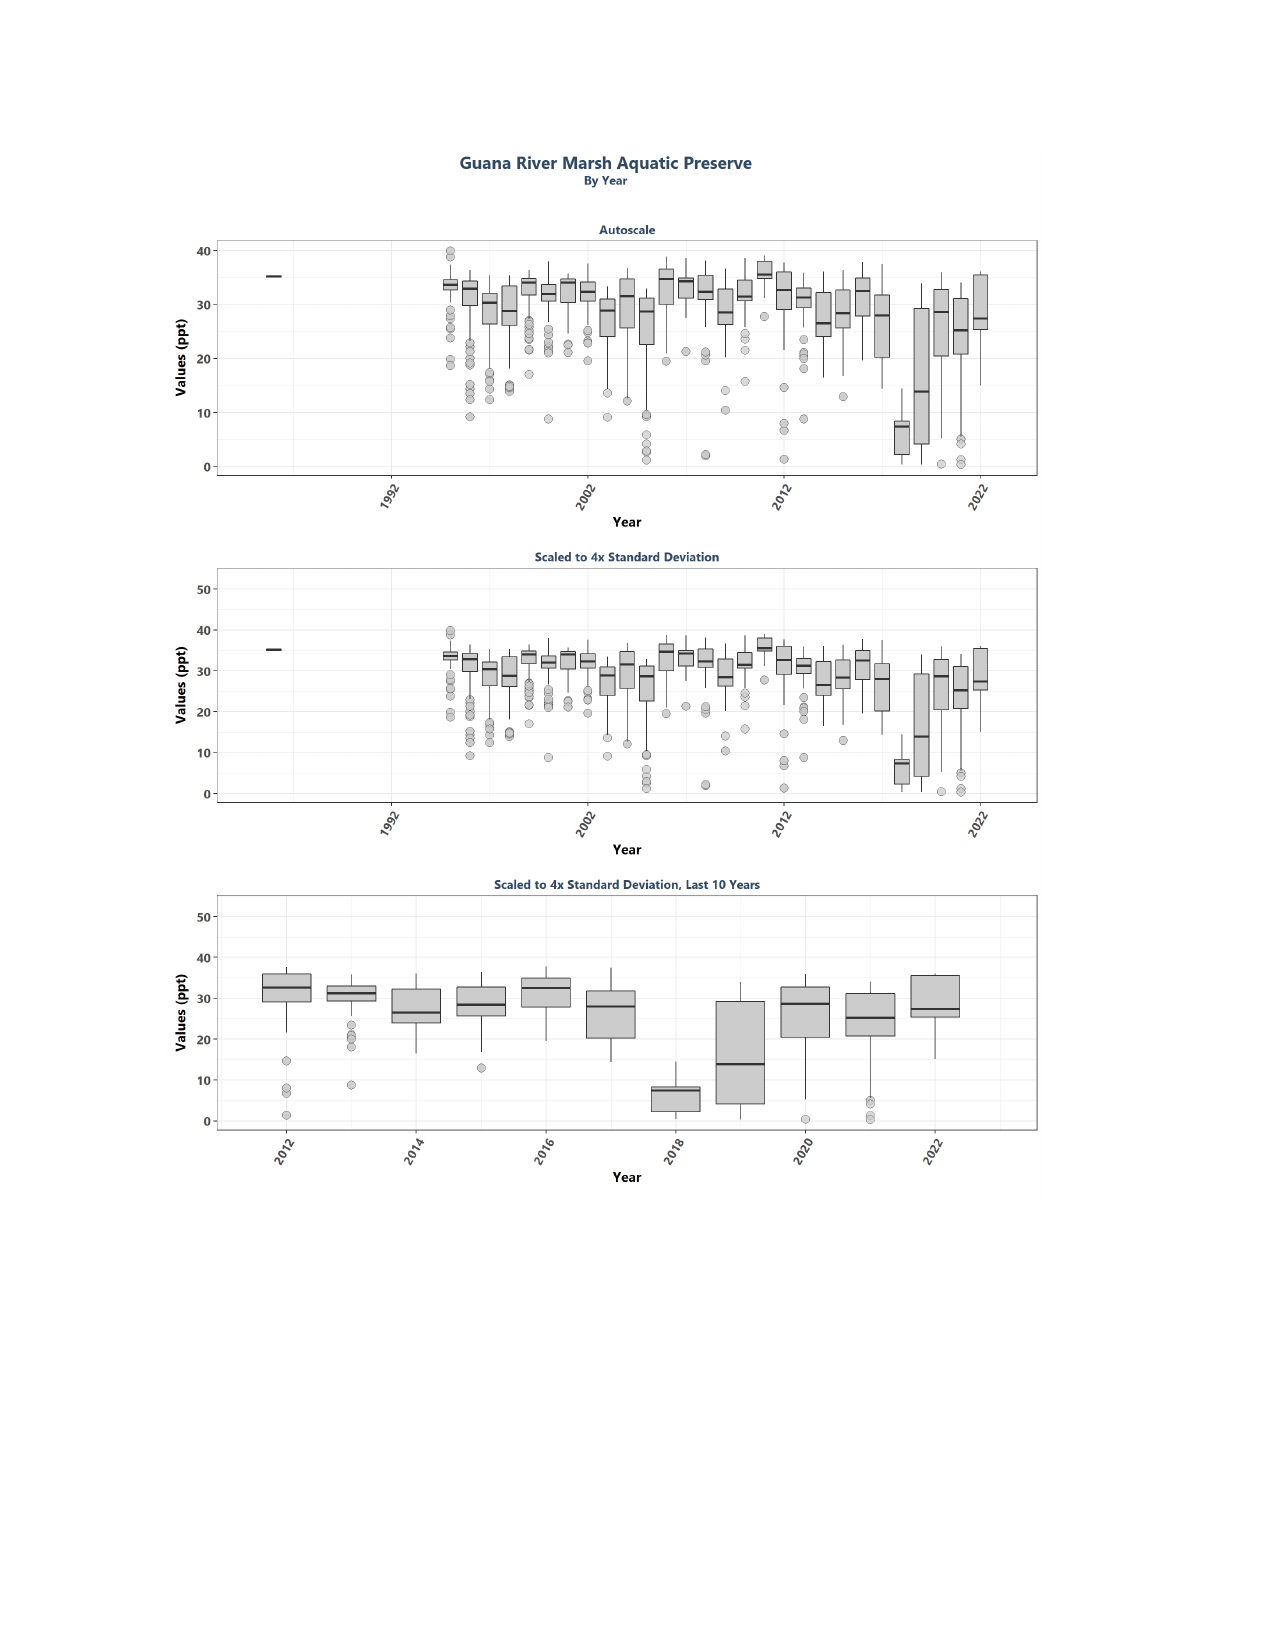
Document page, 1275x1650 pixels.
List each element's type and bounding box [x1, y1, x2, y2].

picture [168, 150, 1044, 1200]
